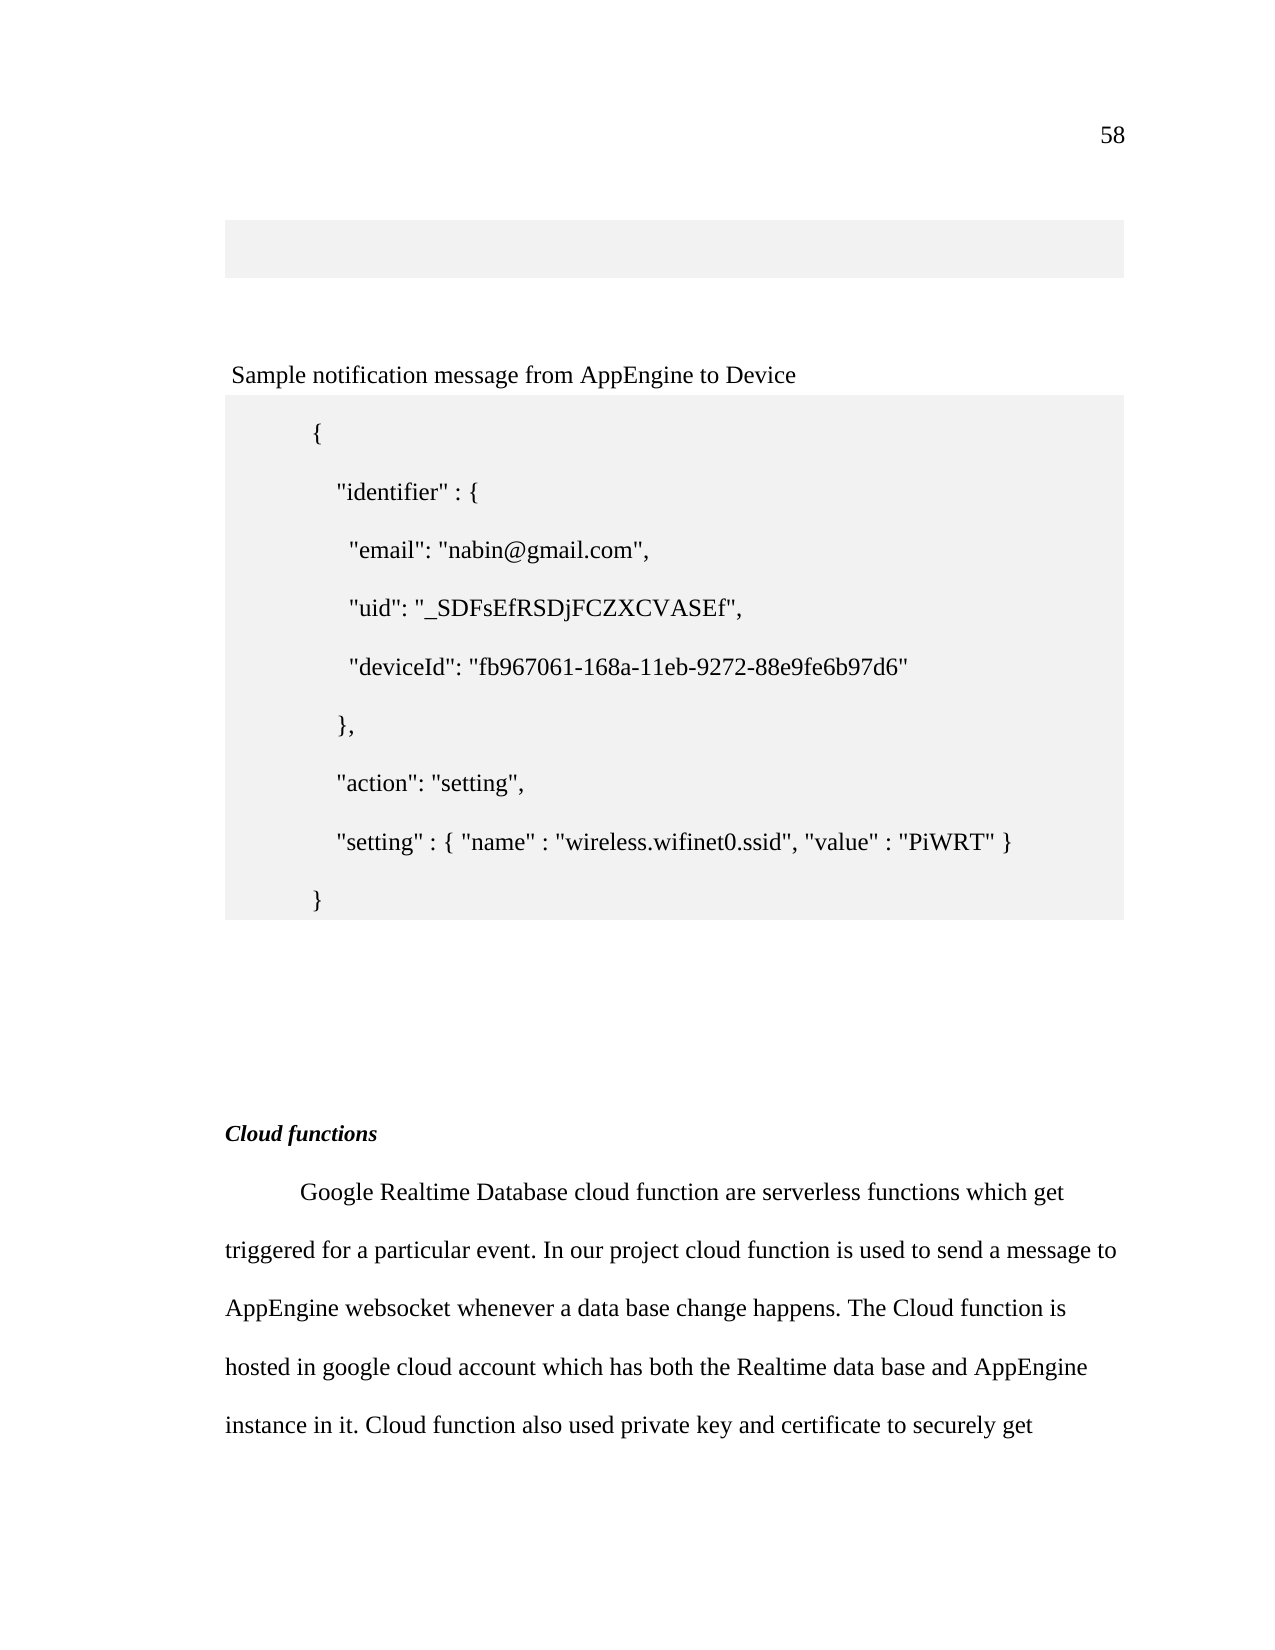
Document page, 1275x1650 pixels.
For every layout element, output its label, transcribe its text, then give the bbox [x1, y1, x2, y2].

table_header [225, 220, 1124, 278]
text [225, 1153, 1125, 1445]
text Sample notification message from AppEngine to Device [225, 337, 1125, 395]
subtitle Cloud functions [225, 1095, 1125, 1153]
table_header { "identifier" : { "email": "nabin@gmail.com", "uid": "_SDFsEfRSDjFCZXCVASEf", "deviceId": "fb967061-168a-11eb-9272-88e9fe6b97d6" }, "action": "setting", "setting" : { "name" : "wireless.wifinet0.ssid", "value" : "PiWRT" } } [225, 395, 1124, 920]
